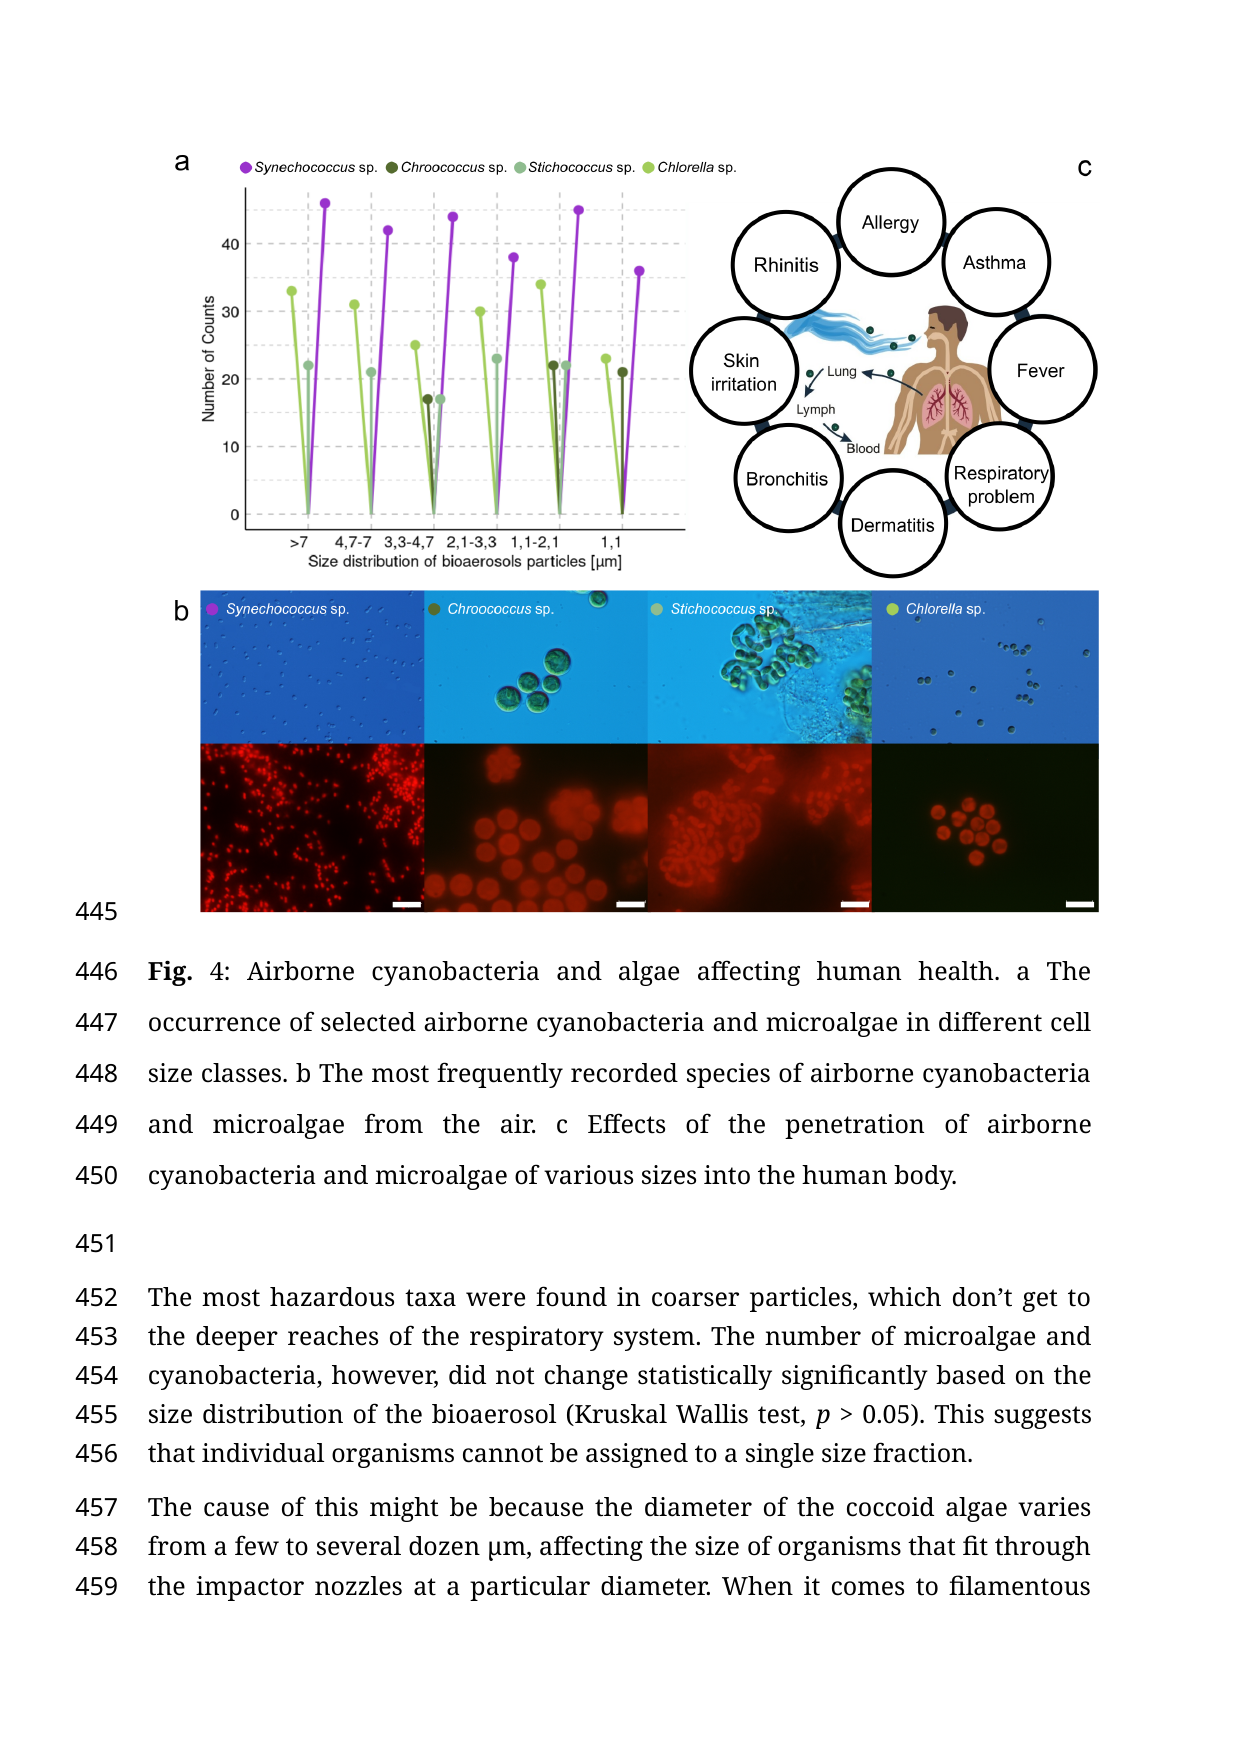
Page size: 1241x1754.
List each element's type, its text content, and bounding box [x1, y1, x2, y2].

picture [166, 147, 1111, 921]
text The most hazardous taxa were found in coarser particles, which don’t get to the deeper reaches of the respiratory system. The number of microalgae and cyanobacteria, however, did not change statistically significantly based on the size distribution of the bioaerosol (Kruskal Wallis test, p > 0.05). This suggests that individual organisms cannot be assigned to a single size fraction. [148, 1279, 1093, 1470]
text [148, 1490, 1093, 1602]
